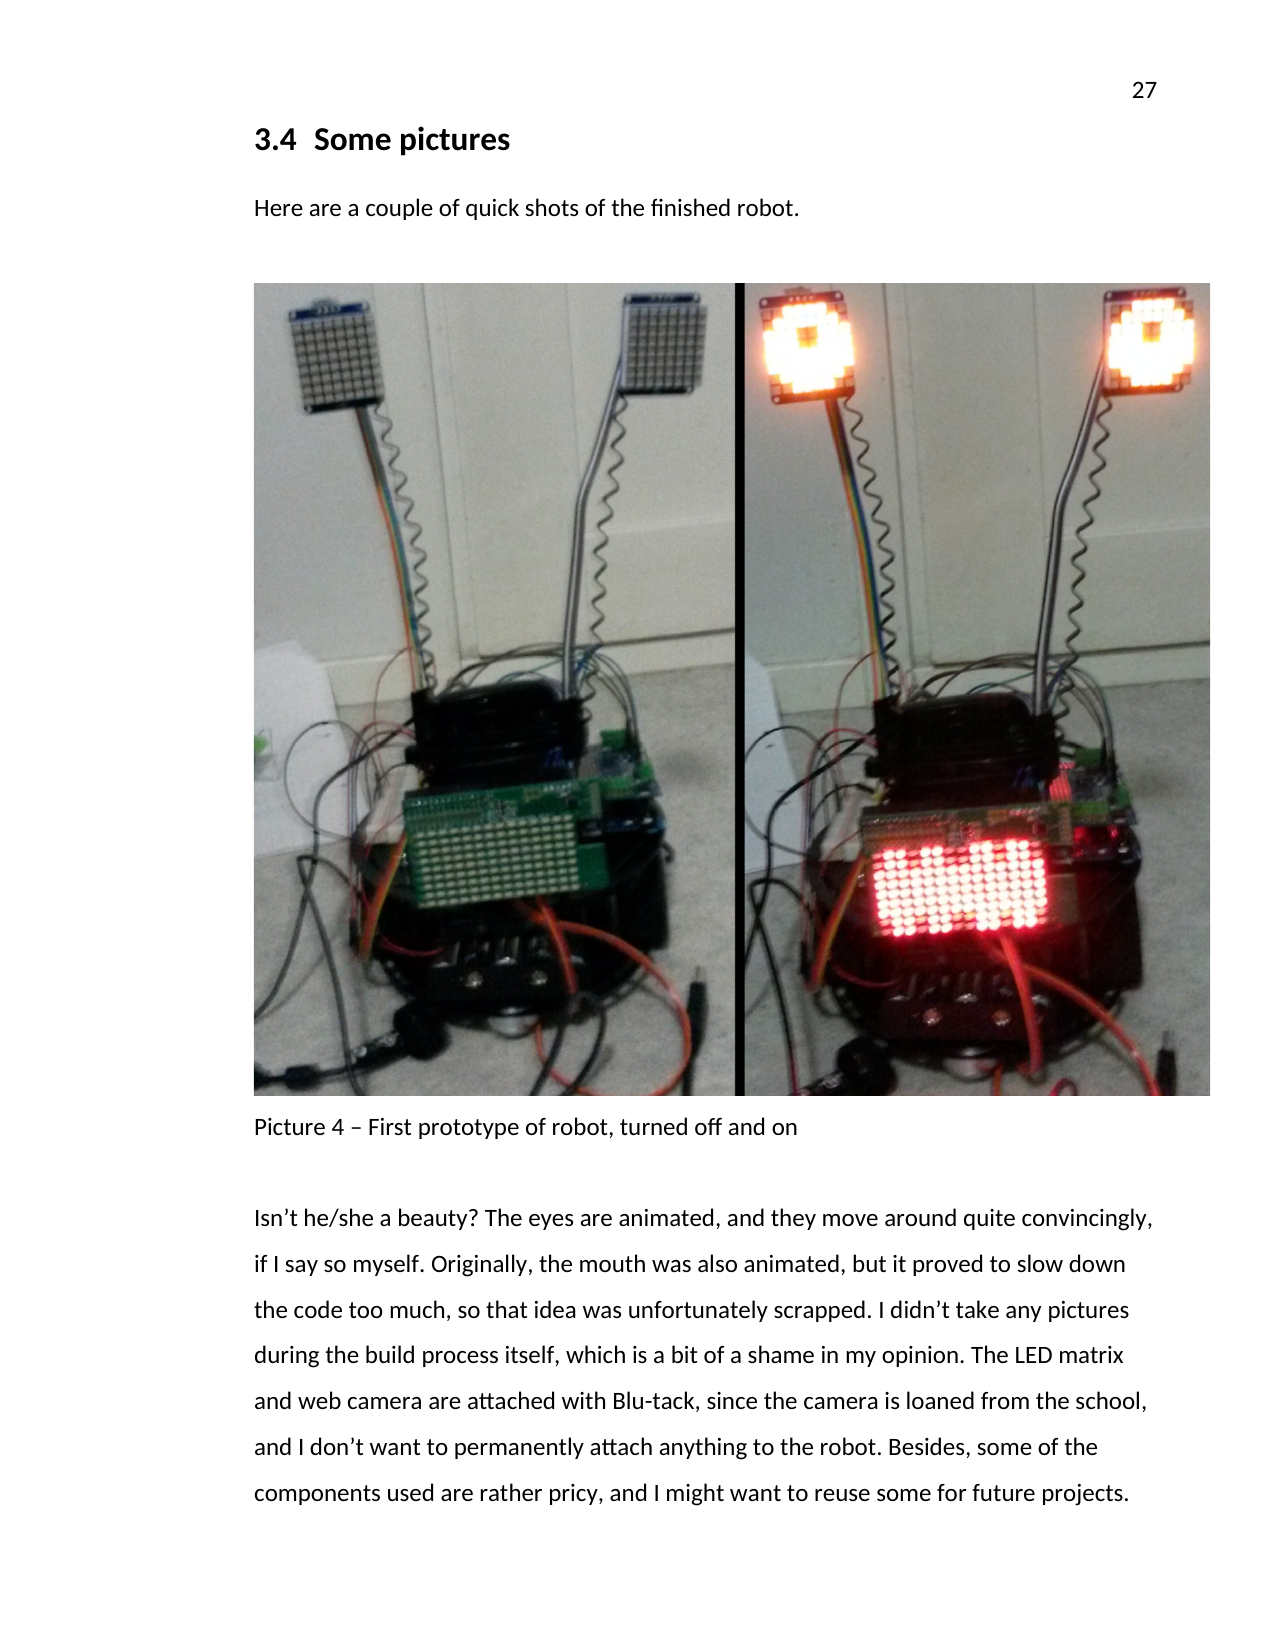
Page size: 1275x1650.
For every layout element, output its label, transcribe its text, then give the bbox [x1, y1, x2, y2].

picture [253, 283, 1210, 1096]
text Isn’t he/she a beauty? The eyes are animated, and they move around quite convincingly, if I say so myself. Originally, the mouth was also animated, but it proved to slow down the code too much, so that idea was unfortunately scrapped. I didn’t take any pictures during the build process itself, which is a bit of a shame in my opinion. The LED matrix and web camera are attached with Blu-tack, since the camera is loaned from the school, and I don’t want to permanently attach anything to the robot. Besides, some of the components used are rather pricy, and I might want to reuse some for future projects. [254, 1202, 1157, 1507]
subtitle Some pictures [254, 118, 1157, 159]
text Here are a couple of quick shots of the finished robot. [254, 192, 1157, 222]
